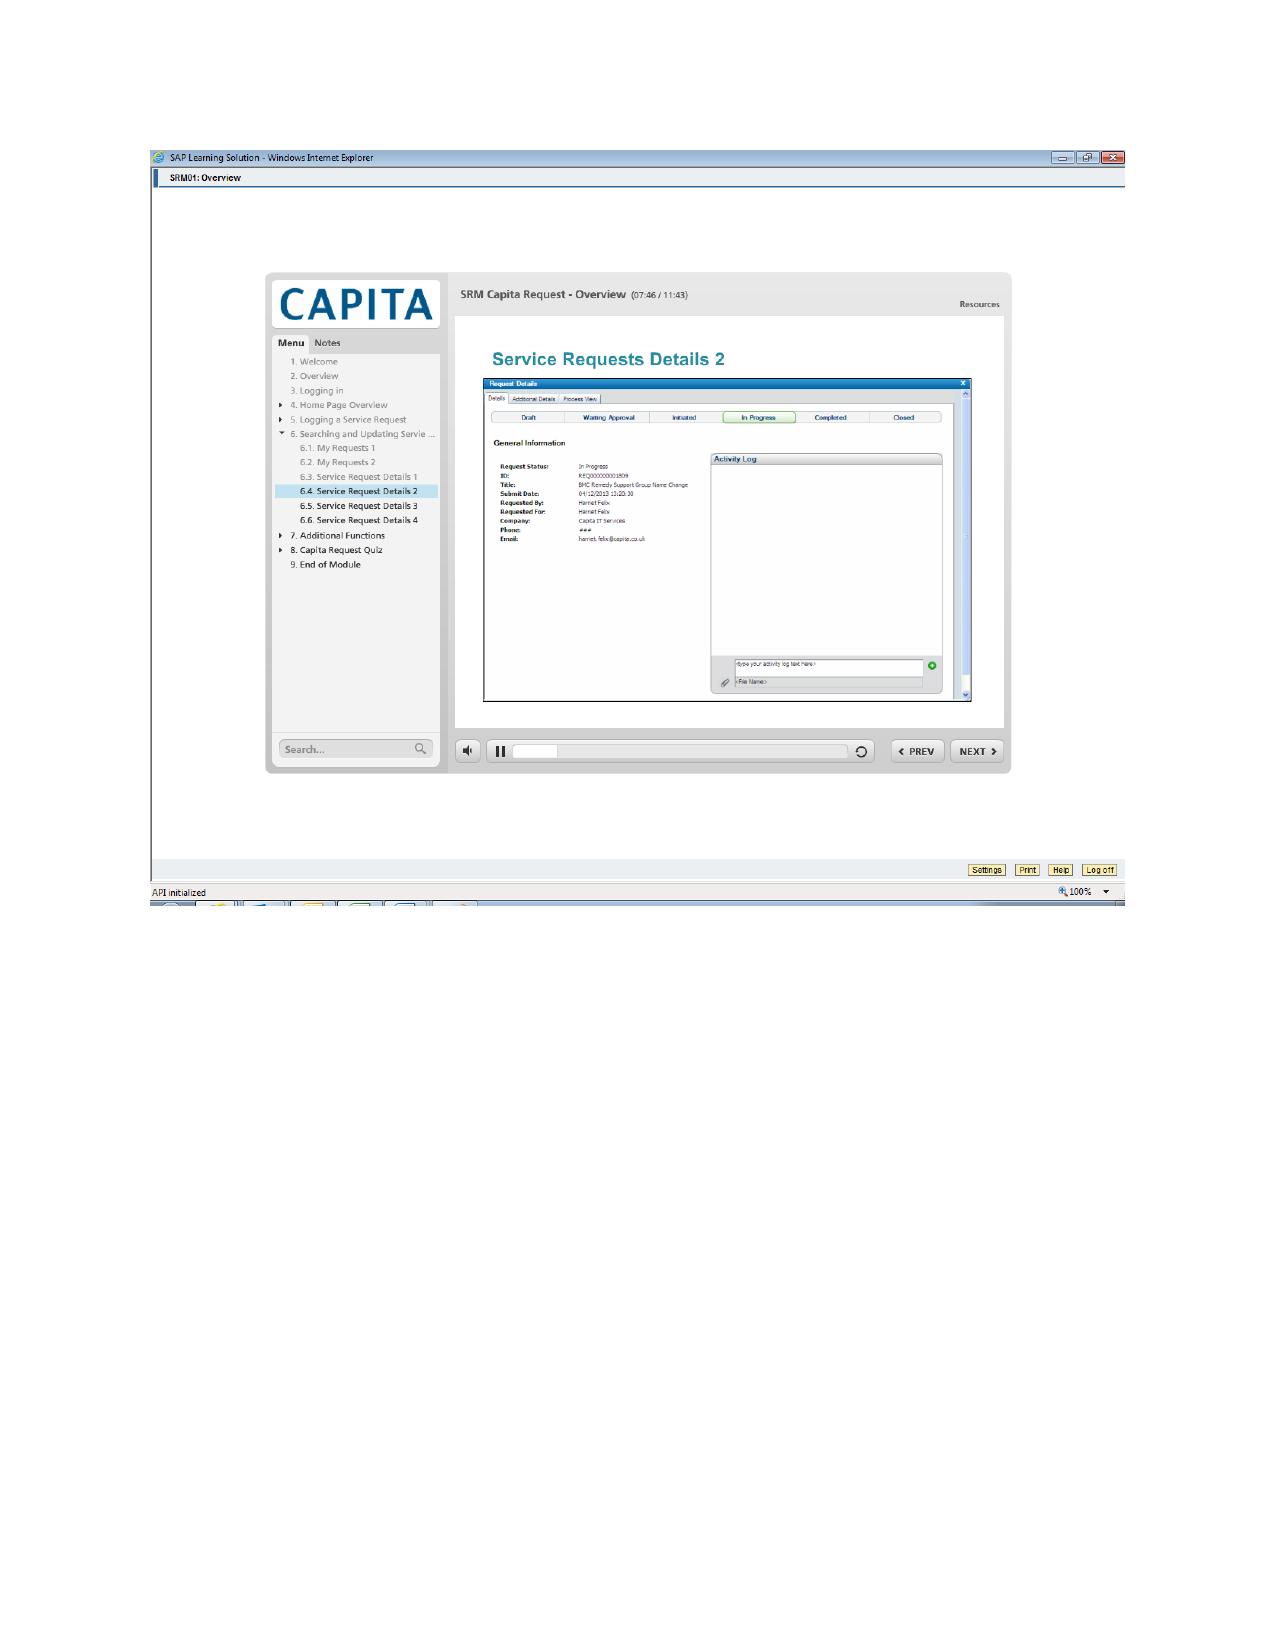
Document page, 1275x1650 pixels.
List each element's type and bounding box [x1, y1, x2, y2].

picture [150, 150, 1125, 906]
